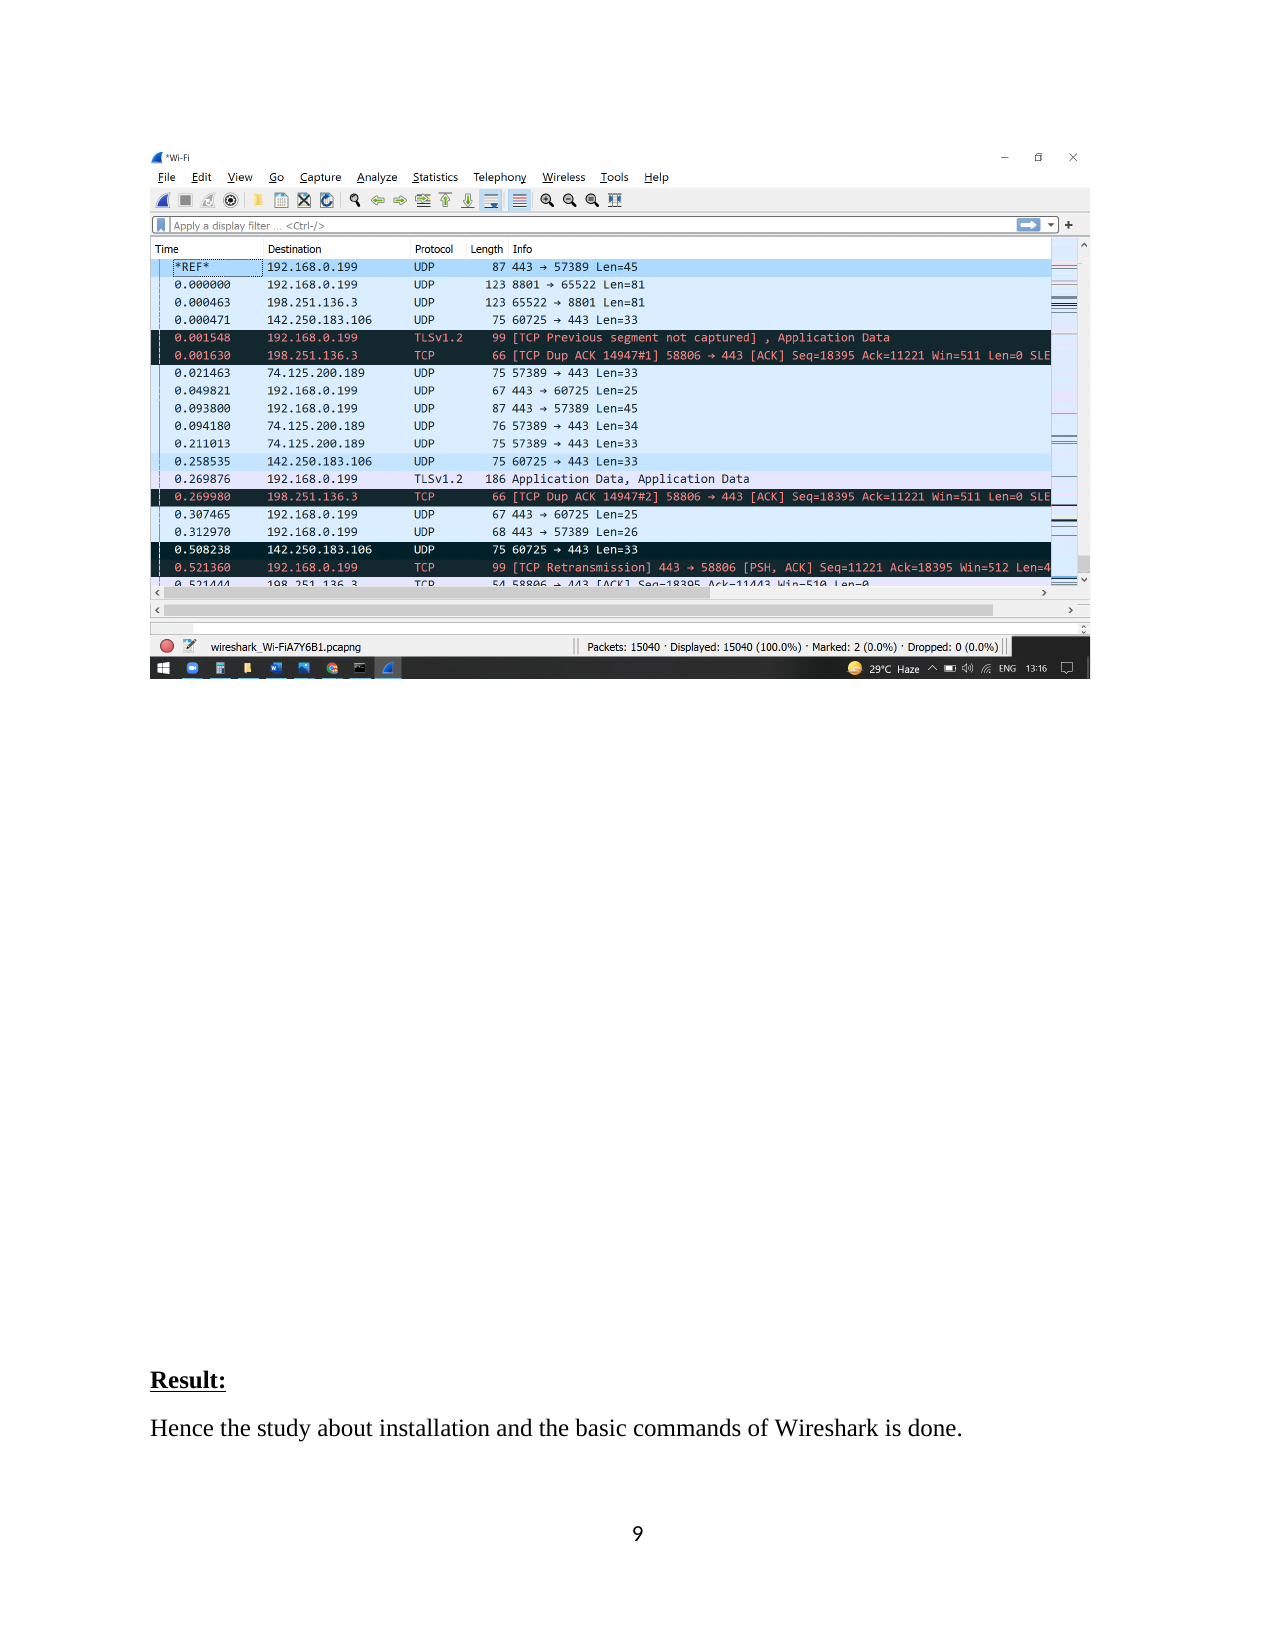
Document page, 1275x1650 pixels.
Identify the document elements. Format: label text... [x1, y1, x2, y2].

picture [150, 150, 1091, 679]
text Result: [150, 1366, 1125, 1394]
text Hence the study about installation and the basic commands of Wireshark is done. [150, 1413, 1125, 1442]
